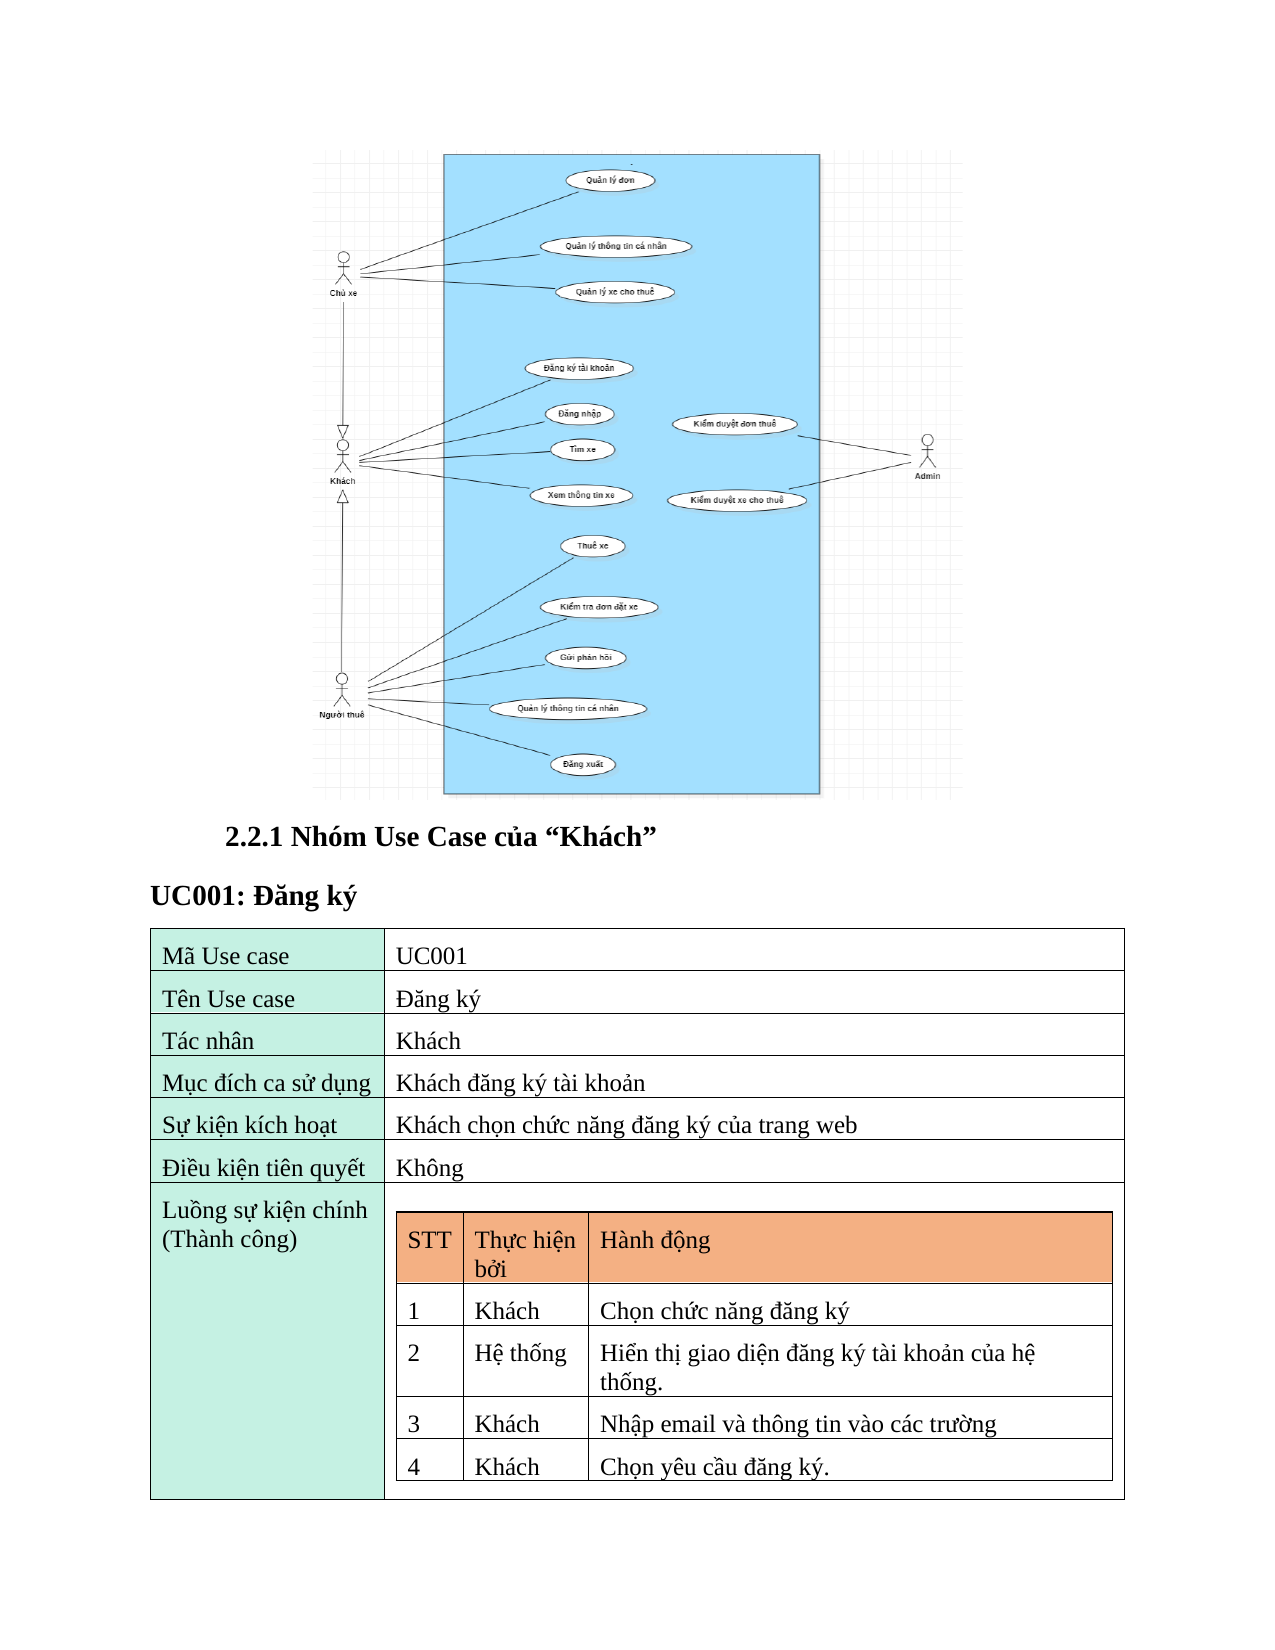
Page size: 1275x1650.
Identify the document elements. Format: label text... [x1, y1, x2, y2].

picture [312, 150, 963, 800]
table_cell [151, 1183, 384, 1499]
text UC001: Đăng ký [150, 878, 1125, 911]
table_cell Tên Use case [151, 971, 384, 1012]
table_cell [385, 1183, 1124, 1499]
table_cell Khách chọn chức năng đăng ký của trang web [385, 1098, 1124, 1139]
table_header Mã Use case [151, 929, 384, 970]
subtitle 2.2.1 Nhóm Use Case của “Khách” [225, 819, 1125, 852]
table_cell Sự kiện kích hoạt [151, 1098, 384, 1139]
table_cell Khách [385, 1014, 1124, 1055]
table_cell Không [385, 1140, 1124, 1182]
table_cell Khách đăng ký tài khoản [385, 1056, 1124, 1097]
table_cell Điều kiện tiên quyết [151, 1140, 384, 1182]
table_header UC001 [385, 929, 1124, 970]
table_cell Mục đích ca sử dụng [151, 1056, 384, 1097]
table_cell Tác nhân [151, 1014, 384, 1055]
table_cell Đăng ký [385, 971, 1124, 1012]
